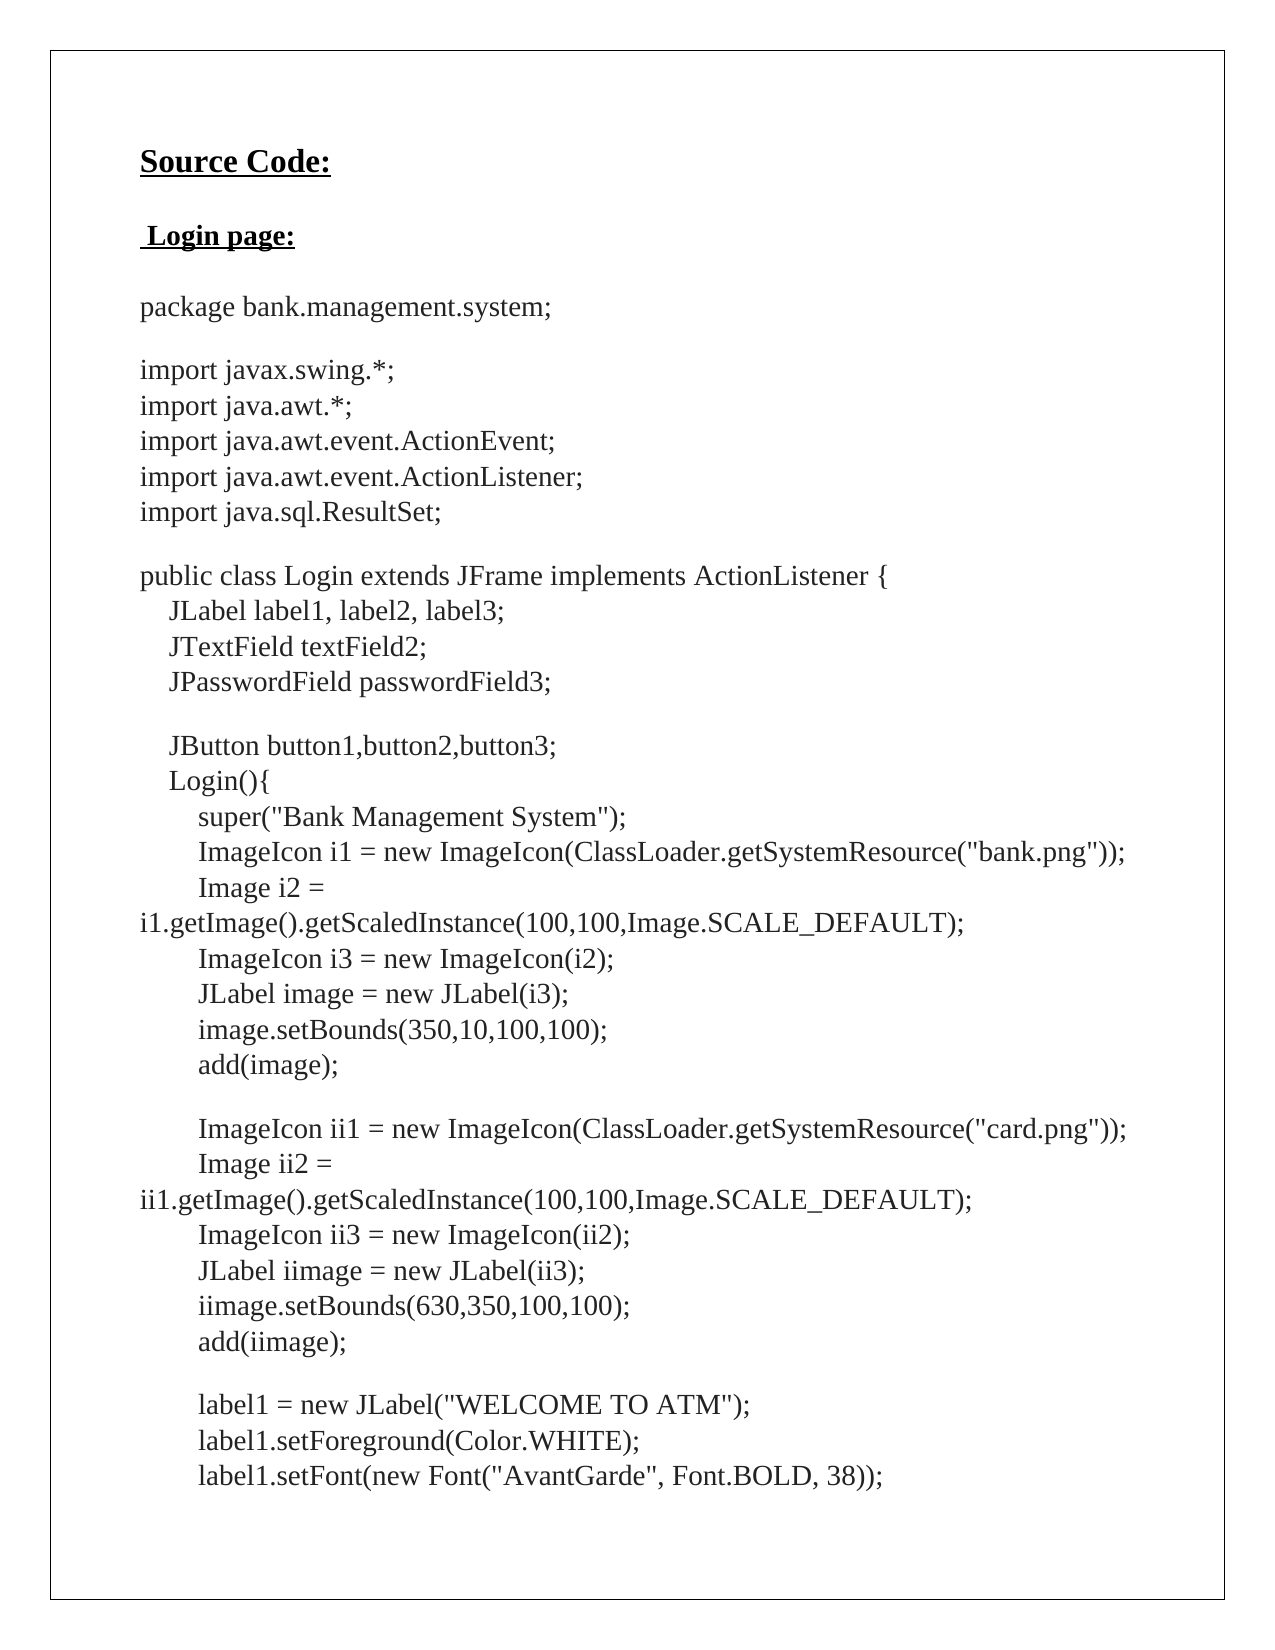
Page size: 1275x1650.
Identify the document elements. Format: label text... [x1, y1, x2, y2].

text Login page: [139, 218, 1133, 251]
text Source Code: [139, 142, 1133, 180]
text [139, 289, 1133, 1492]
